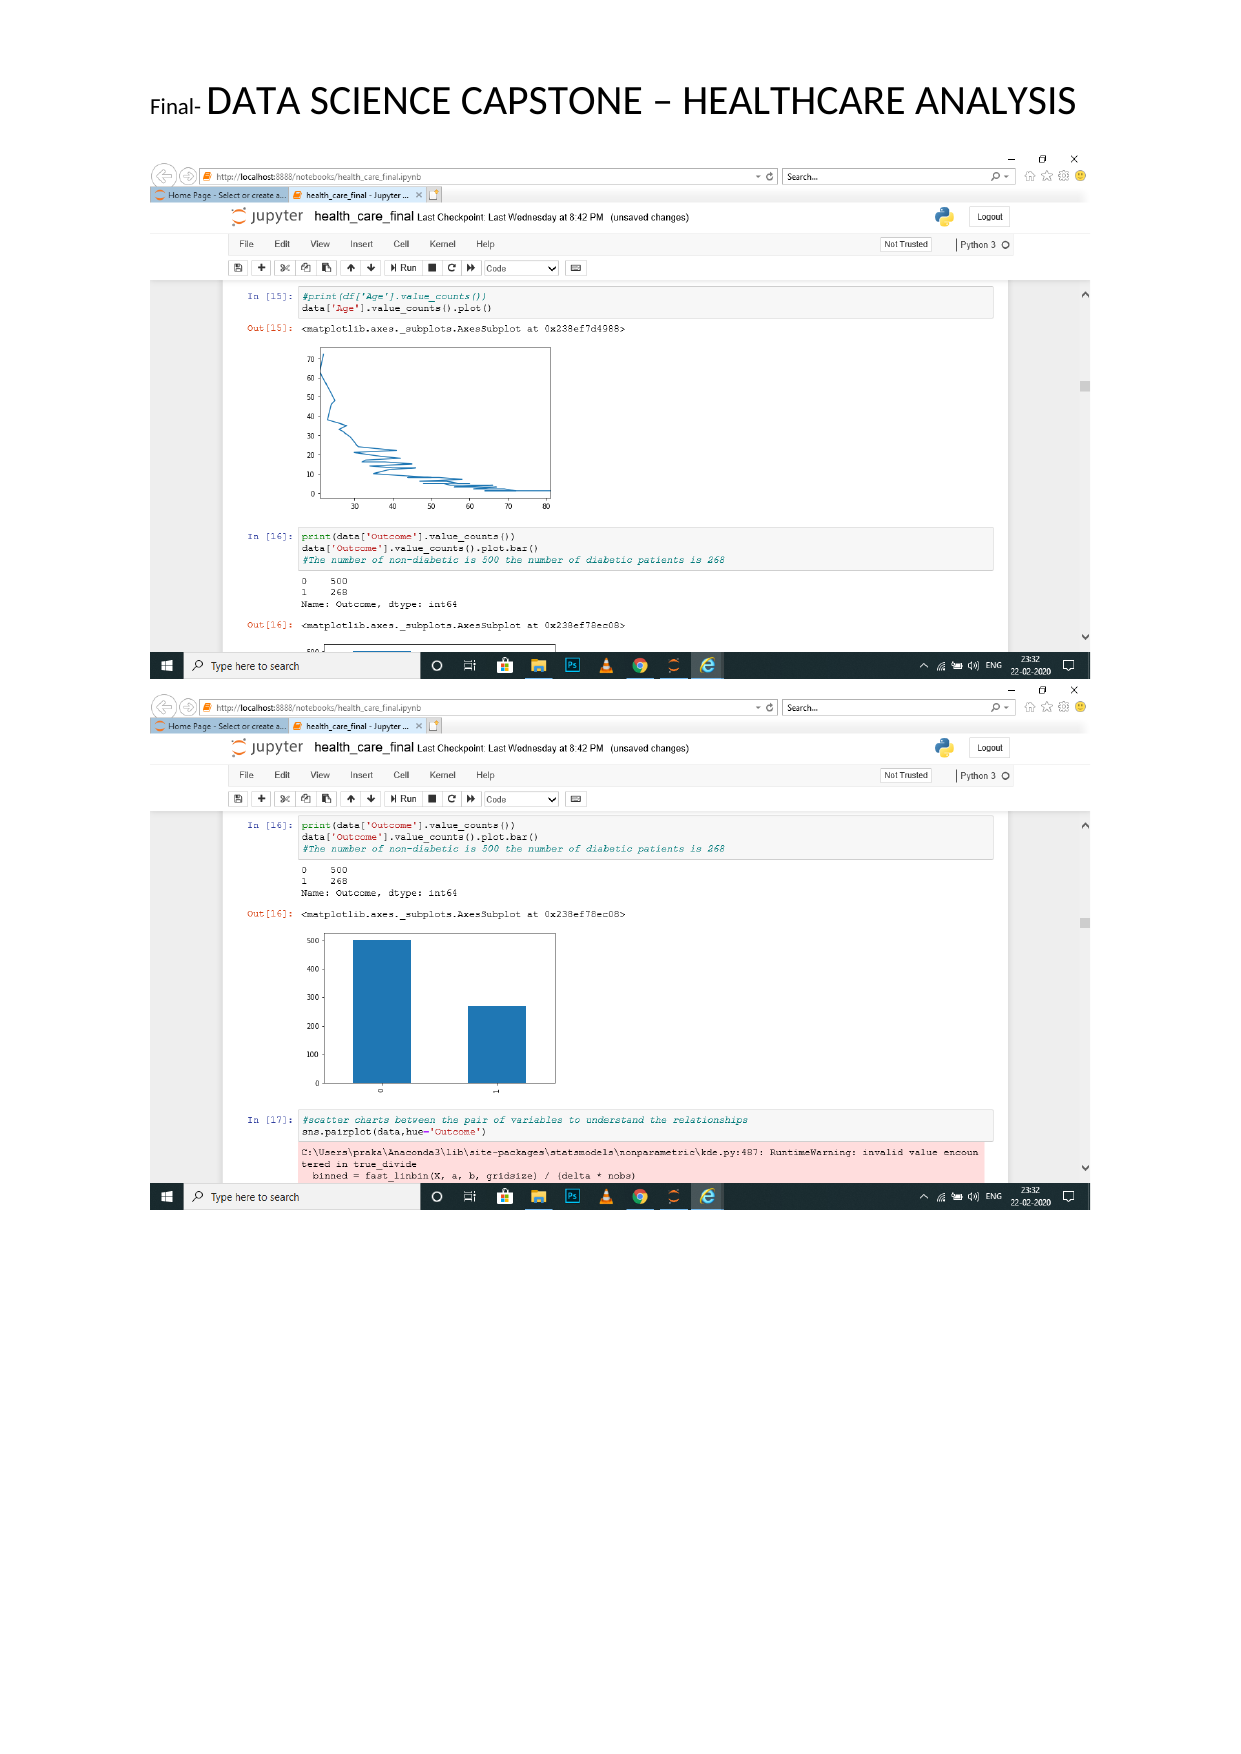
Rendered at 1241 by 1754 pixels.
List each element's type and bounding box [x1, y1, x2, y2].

picture [150, 680, 1091, 1210]
picture [150, 150, 1091, 679]
